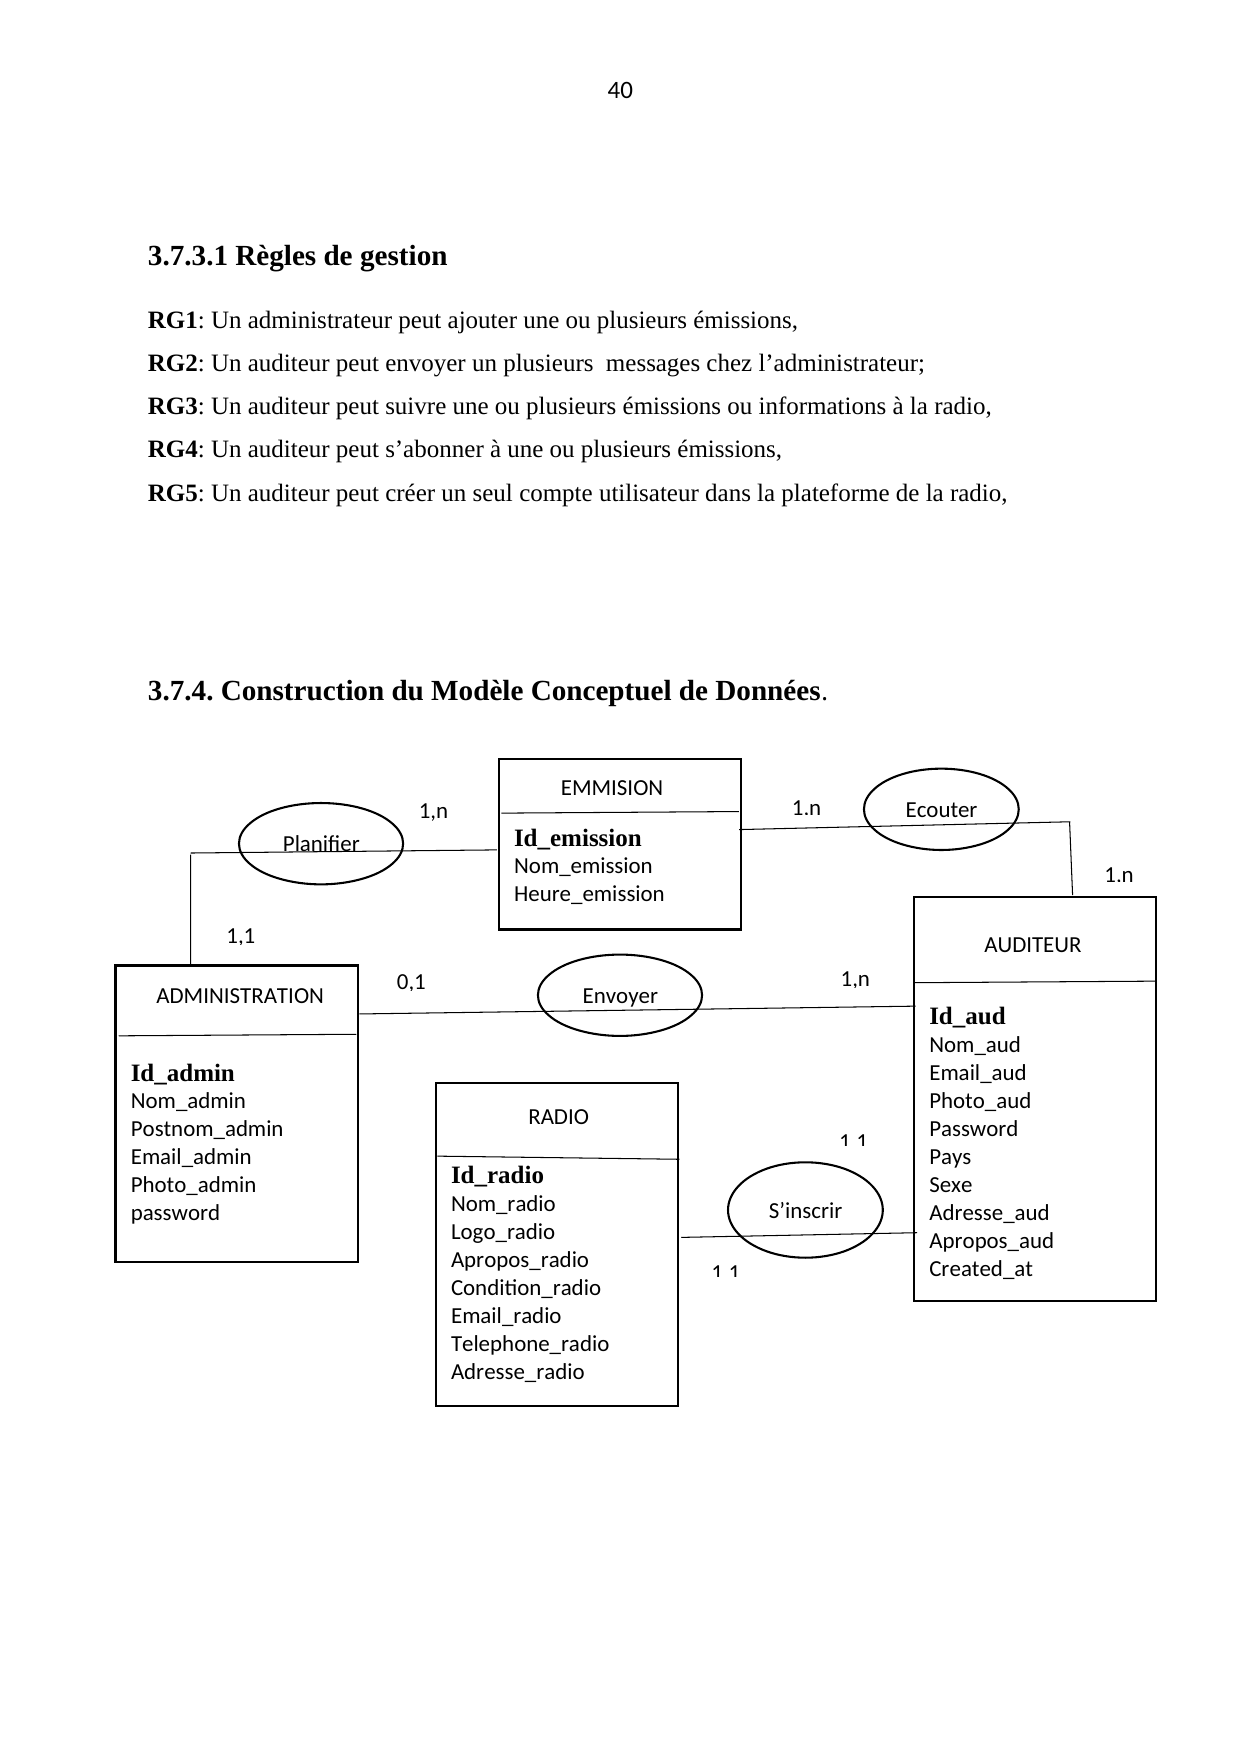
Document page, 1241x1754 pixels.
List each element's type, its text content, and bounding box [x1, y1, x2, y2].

subtitle 3.7.3.1 Règles de gestion [148, 238, 1092, 272]
text RG2: Un auditeur peut envoyer un plusieurs messages chez l’administrateur; [148, 348, 1092, 377]
text RG3: Un auditeur peut suivre une ou plusieurs émissions ou informations à la radio, [148, 391, 1092, 420]
text RG5: Un auditeur peut créer un seul compte utilisateur dans la plateforme de la radio, [148, 478, 1092, 506]
subtitle 3.7.4. Construction du Modèle Conceptuel de Données. [148, 673, 1092, 708]
text RG1: Un administrateur peut ajouter une ou plusieurs émissions, [148, 305, 1092, 334]
text RG4: Un auditeur peut s’abonner à une ou plusieurs émissions, [148, 434, 1092, 463]
